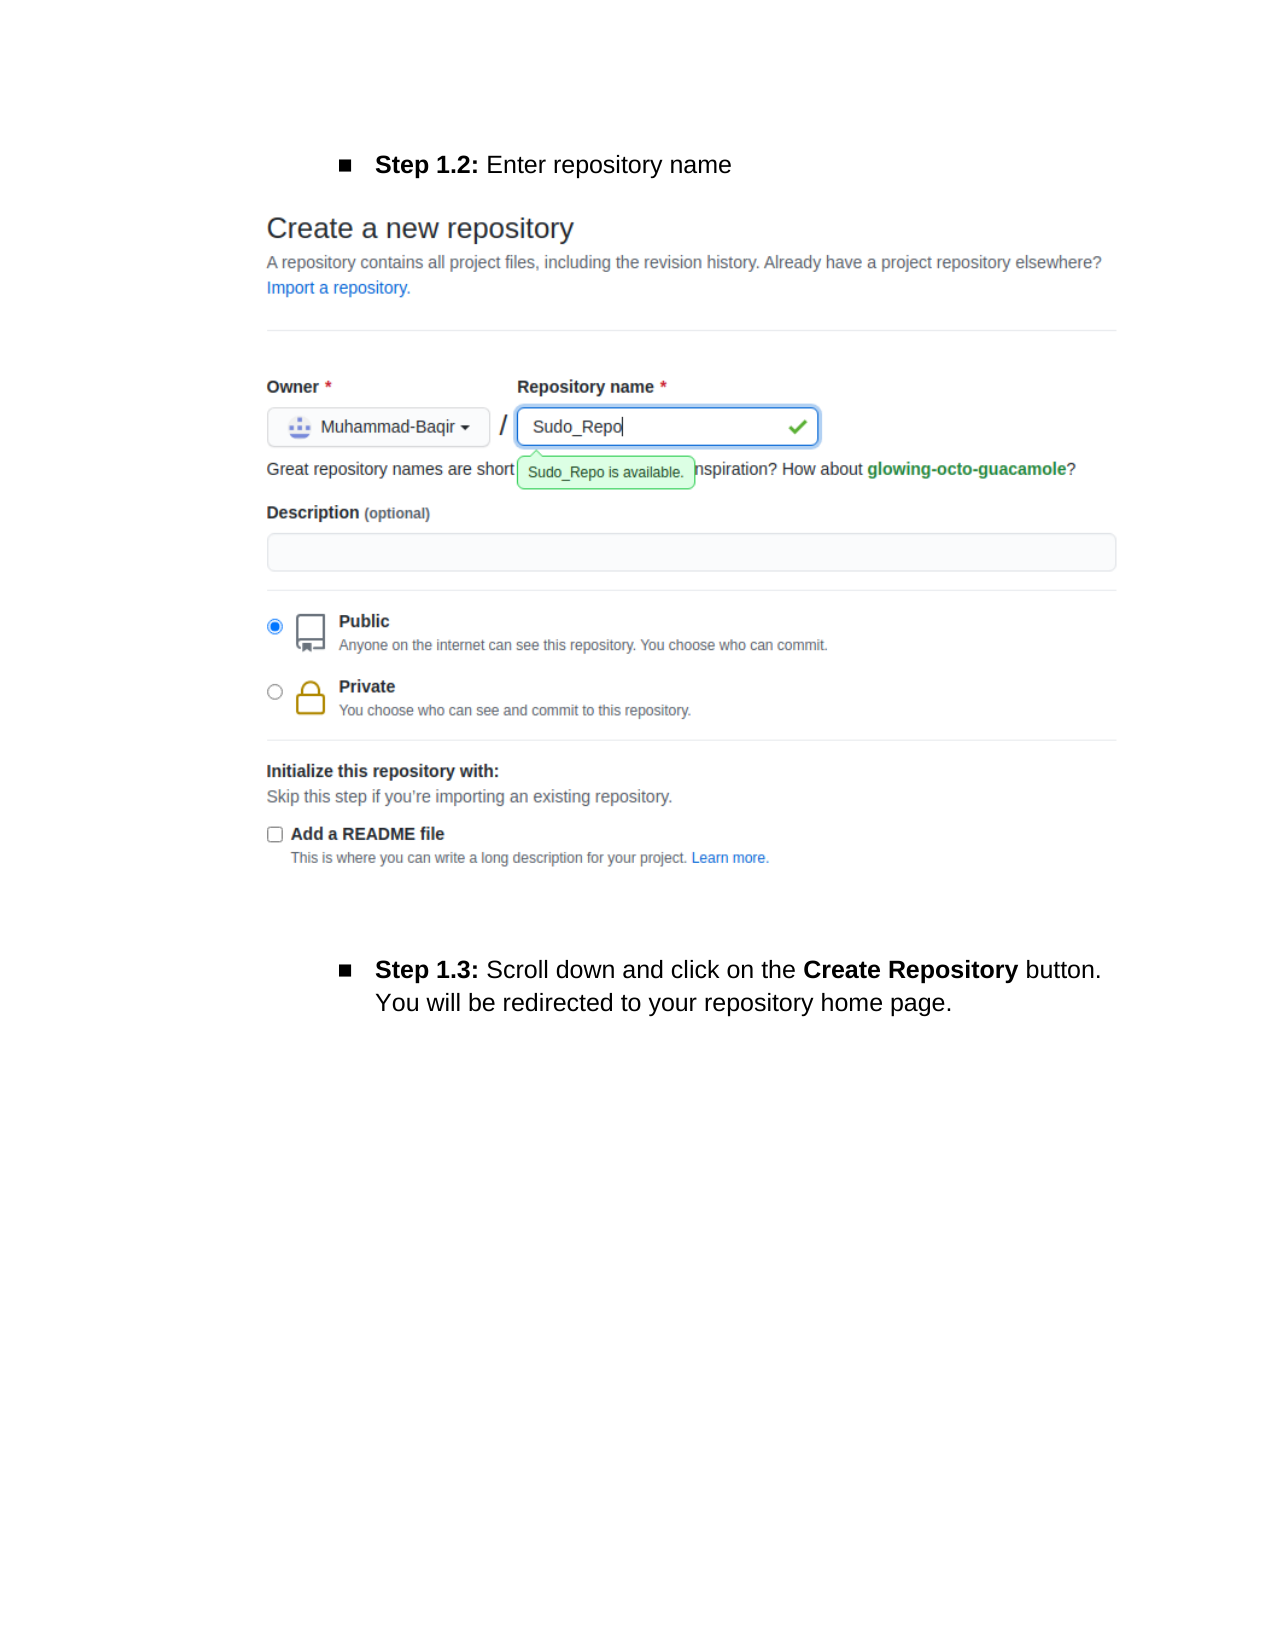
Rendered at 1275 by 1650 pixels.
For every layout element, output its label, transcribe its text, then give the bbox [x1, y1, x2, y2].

subtitle Step 1.3: Scroll down and click on the Create Repository button. You will be redirected to your repository home page. [337, 954, 1125, 1016]
picture [225, 191, 1200, 892]
subtitle Step 1.2: Enter repository name [337, 150, 1125, 179]
